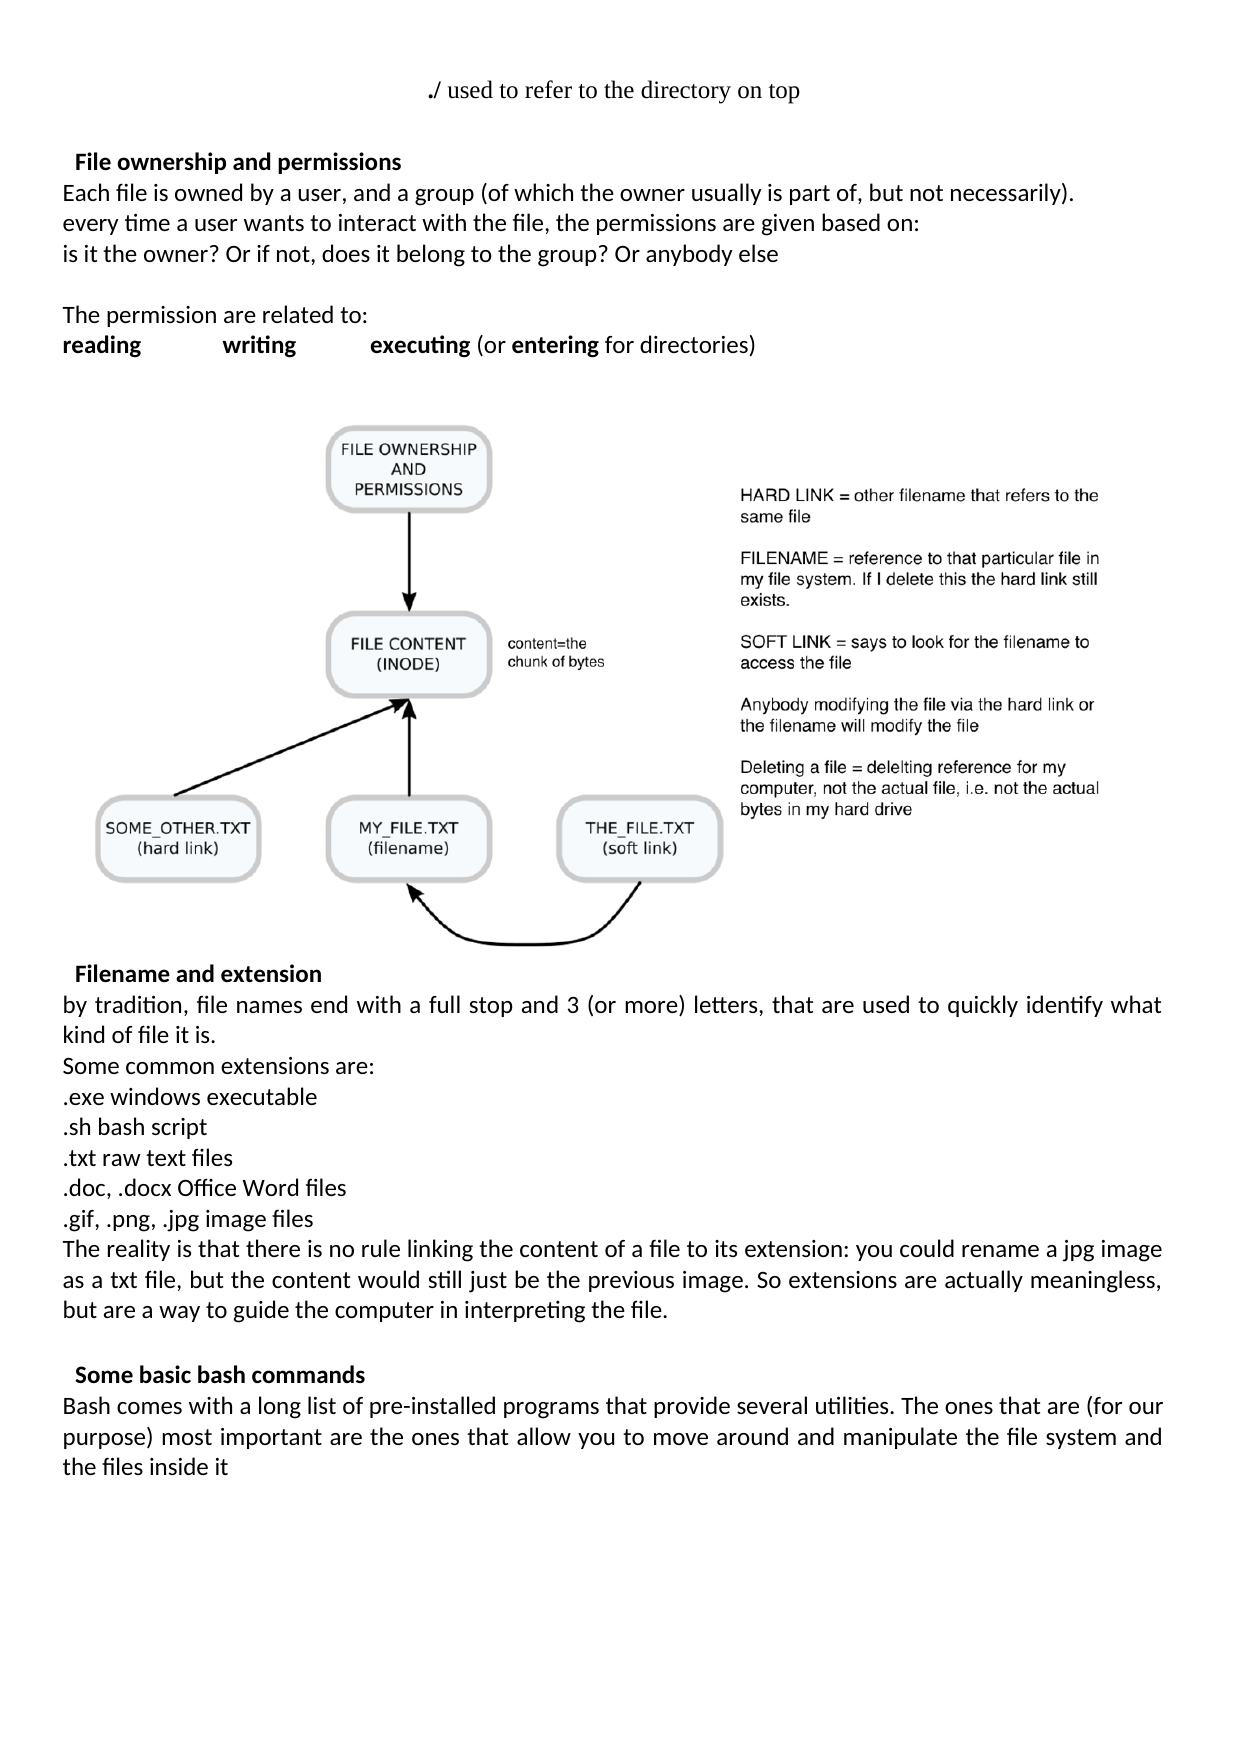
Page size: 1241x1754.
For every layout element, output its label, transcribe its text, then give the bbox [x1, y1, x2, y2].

text The permission are related to: [62, 299, 1165, 329]
text Bash comes with a long list of pre-installed programs that provide several utilities. The ones that are (for our purpose) most important are the ones that allow you to move around and manipulate the file system and the files inside it [62, 1390, 1165, 1482]
text Some common extensions are: [62, 1050, 1165, 1081]
picture [79, 419, 1148, 955]
text Each file is owned by a user, and a group (of which the owner usually is part of, but not necessarily). [62, 177, 1165, 207]
text every time a user wants to interact with the file, the permissions are given based on: [62, 207, 1165, 238]
text reading writing executing (or entering for directories) [62, 329, 1165, 360]
text ./ used to refer to the directory on top [62, 75, 1165, 104]
subtitle Some basic bash commands [75, 1359, 1165, 1390]
subtitle File ownership and permissions [75, 146, 1165, 177]
text .gif, .png, .jpg image files [62, 1203, 1165, 1233]
text The reality is that there is no rule linking the content of a file to its extension: you could rename a jpg image as a txt file, but the content would still just be the previous image. So extensions are actually meaningless, but are a way to guide the computer in interpreting the file. [62, 1233, 1165, 1325]
subtitle Filename and extension [75, 959, 1165, 989]
text .sh bash script [62, 1111, 1165, 1142]
text .txt raw text files [62, 1142, 1165, 1172]
text is it the owner? Or if not, does it belong to the group? Or anybody else [62, 238, 1165, 268]
text .doc, .docx Office Word files [62, 1172, 1165, 1203]
text by tradition, file names end with a full stop and 3 (or more) letters, that are used to quickly identify what kind of file it is. [62, 989, 1165, 1050]
text .exe windows executable [62, 1081, 1165, 1111]
